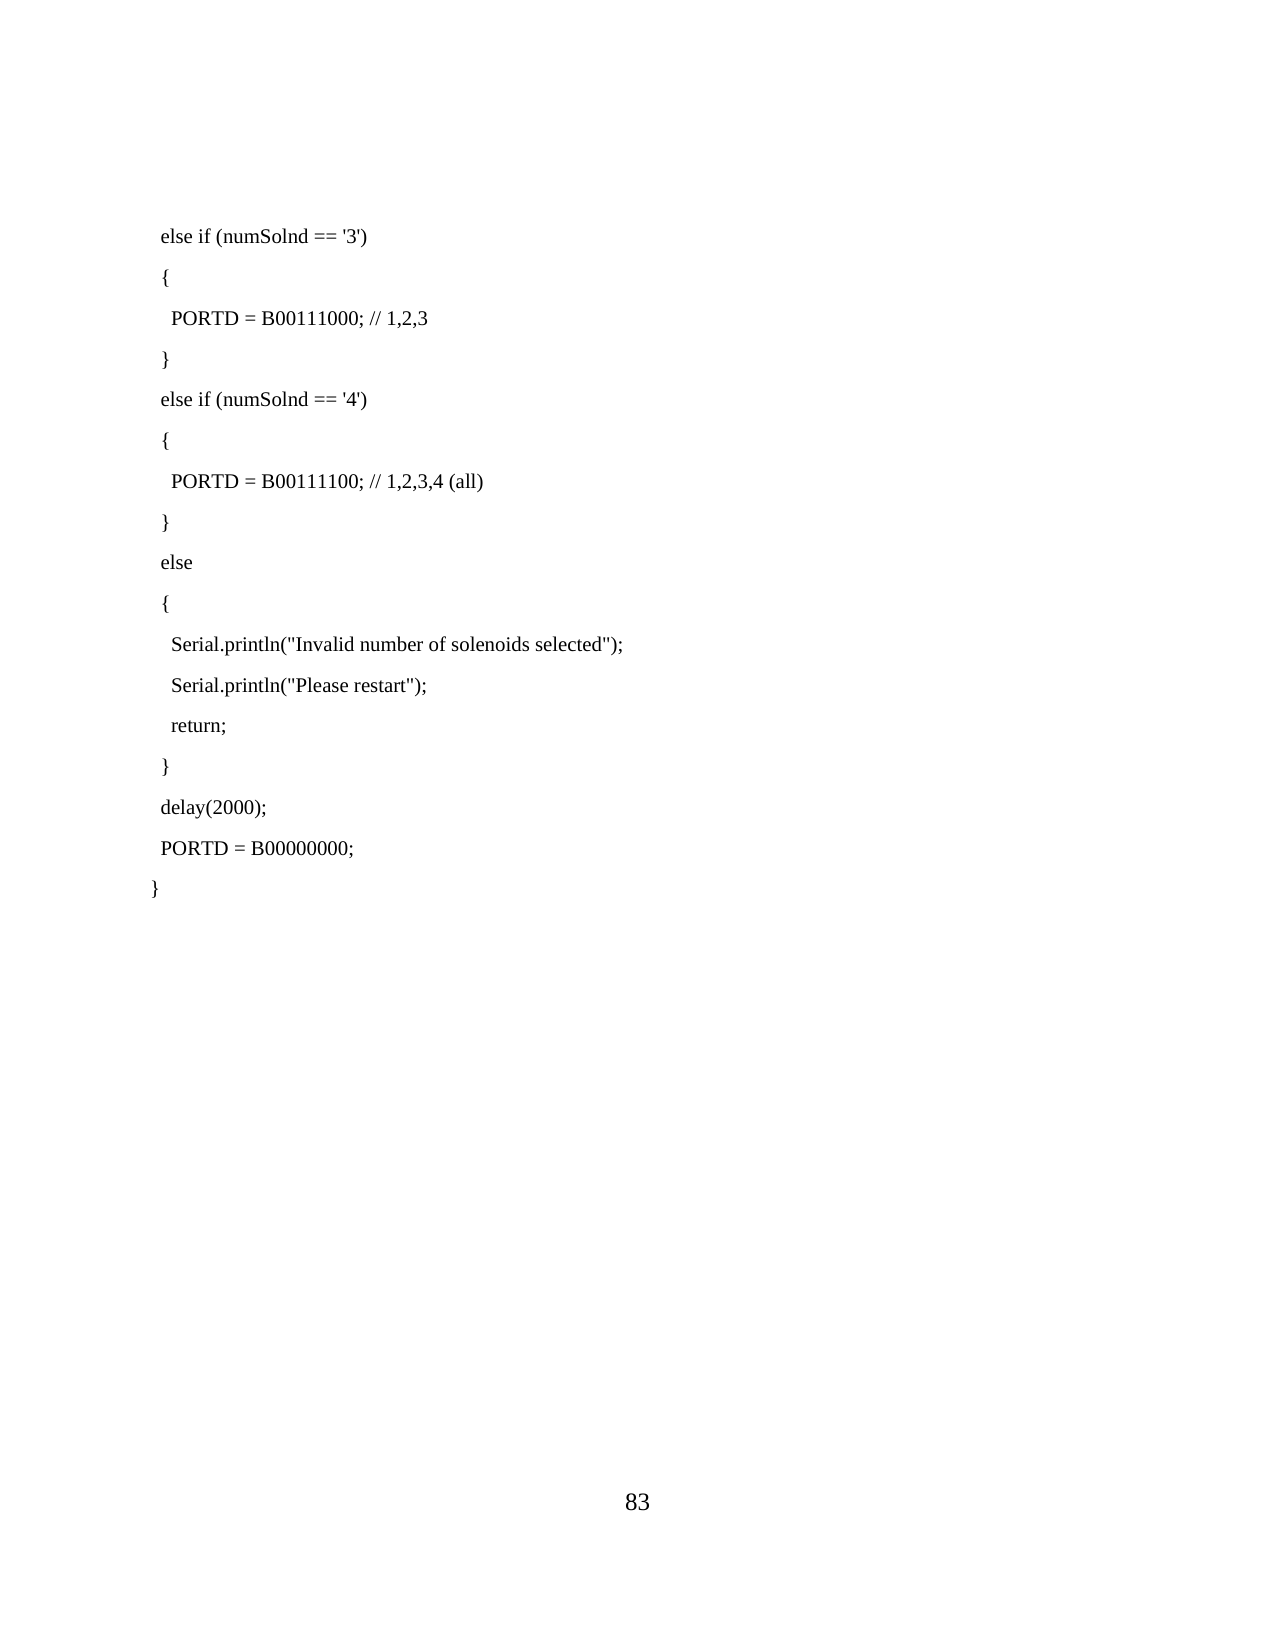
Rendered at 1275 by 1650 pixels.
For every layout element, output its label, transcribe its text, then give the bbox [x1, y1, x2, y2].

text Serial.println("Please restart"); [150, 672, 1125, 697]
text { [150, 428, 1125, 452]
text { [150, 591, 1125, 615]
text else if (numSolnd == '4') [150, 387, 1125, 411]
text PORTD = B00111100; // 1,2,3,4 (all) [150, 469, 1125, 493]
text } [150, 347, 1125, 371]
text } [150, 509, 1125, 534]
text else [150, 550, 1125, 574]
text PORTD = B00000000; [150, 835, 1125, 859]
text } [150, 754, 1125, 778]
text { [150, 265, 1125, 289]
text delay(2000); [150, 795, 1125, 819]
text PORTD = B00111000; // 1,2,3 [150, 306, 1125, 330]
text else if (numSolnd == '3') [150, 224, 1125, 248]
text return; [150, 713, 1125, 737]
text } [150, 876, 1125, 900]
text Serial.println("Invalid number of solenoids selected"); [150, 632, 1125, 656]
